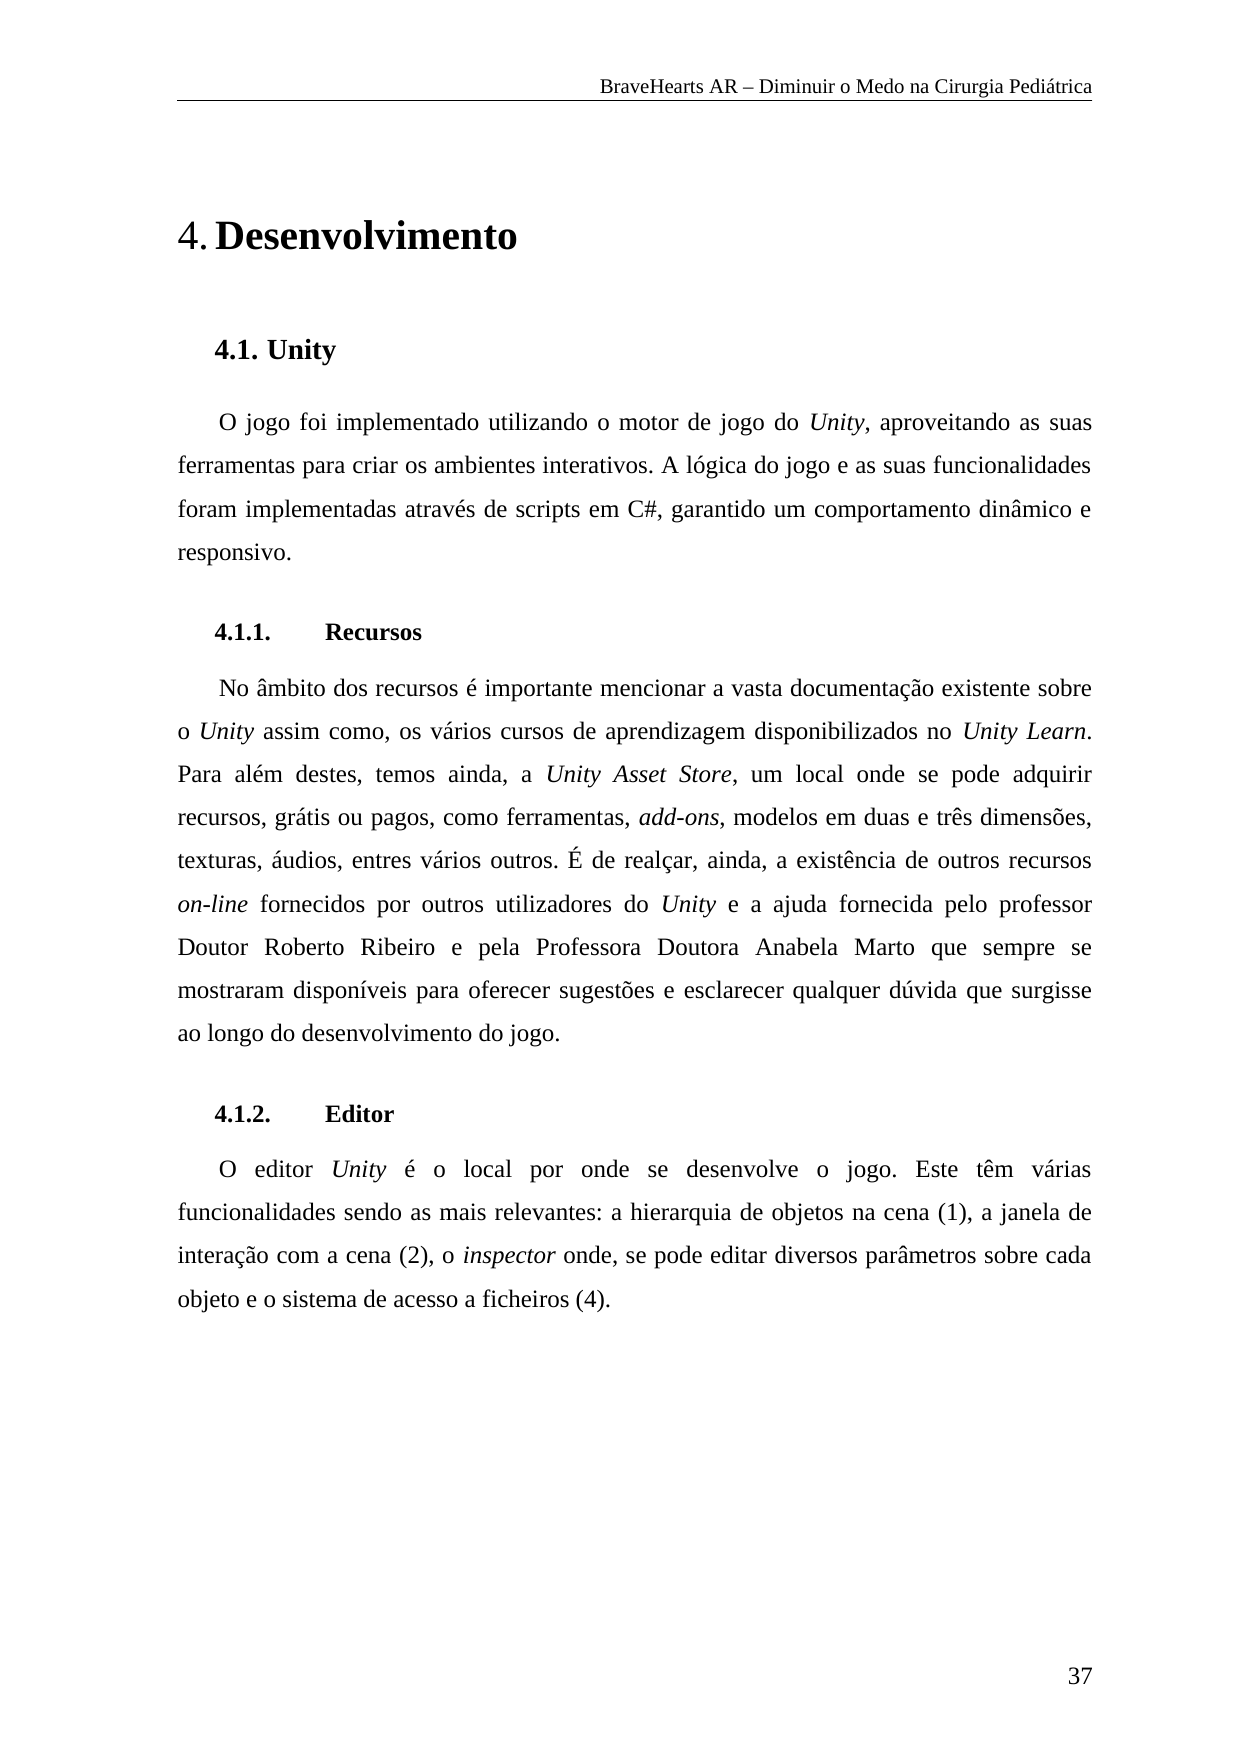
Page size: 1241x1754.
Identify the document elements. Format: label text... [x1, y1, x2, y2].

text O jogo foi implementado utilizando o motor de jogo do Unity, aproveitando as suas ferramentas para criar os ambientes interativos. A lógica do jogo e as suas funcionalidades foram implementadas através de scripts em C#, garantido um comportamento dinâmico e responsivo. [177, 407, 1092, 566]
subtitle Desenvolvimento [177, 210, 1092, 258]
text No âmbito dos recursos é importante mencionar a vasta documentação existente sobre o Unity assim como, os vários cursos de aprendizagem disponibilizados no Unity Learn. Para além destes, temos ainda, a Unity Asset Store, um local onde se pode adquirir recursos, grátis ou pagos, como ferramentas, add-ons, modelos em duas e três dimensões, texturas, áudios, entres vários outros. É de realçar, ainda, a existência de outros recursos on-line fornecidos por outros utilizadores do Unity e a ajuda fornecida pelo professor Doutor Roberto Ribeiro e pela Professora Doutora Anabela Marto que sempre se mostraram disponíveis para oferecer sugestões e esclarecer qualquer dúvida que surgisse ao longo do desenvolvimento do jogo. [177, 673, 1092, 1047]
subtitle Recursos [214, 617, 1092, 646]
subtitle Unity [214, 332, 1092, 366]
text O editor Unity é o local por onde se desenvolve o jogo. Este têm várias funcionalidades sendo as mais relevantes: a hierarquia de objetos na cena (1), a janela de interação com a cena (2), o inspector onde, se pode editar diversos parâmetros sobre cada objeto e o sistema de acesso a ficheiros (4). [177, 1154, 1092, 1312]
subtitle Editor [214, 1099, 1092, 1127]
